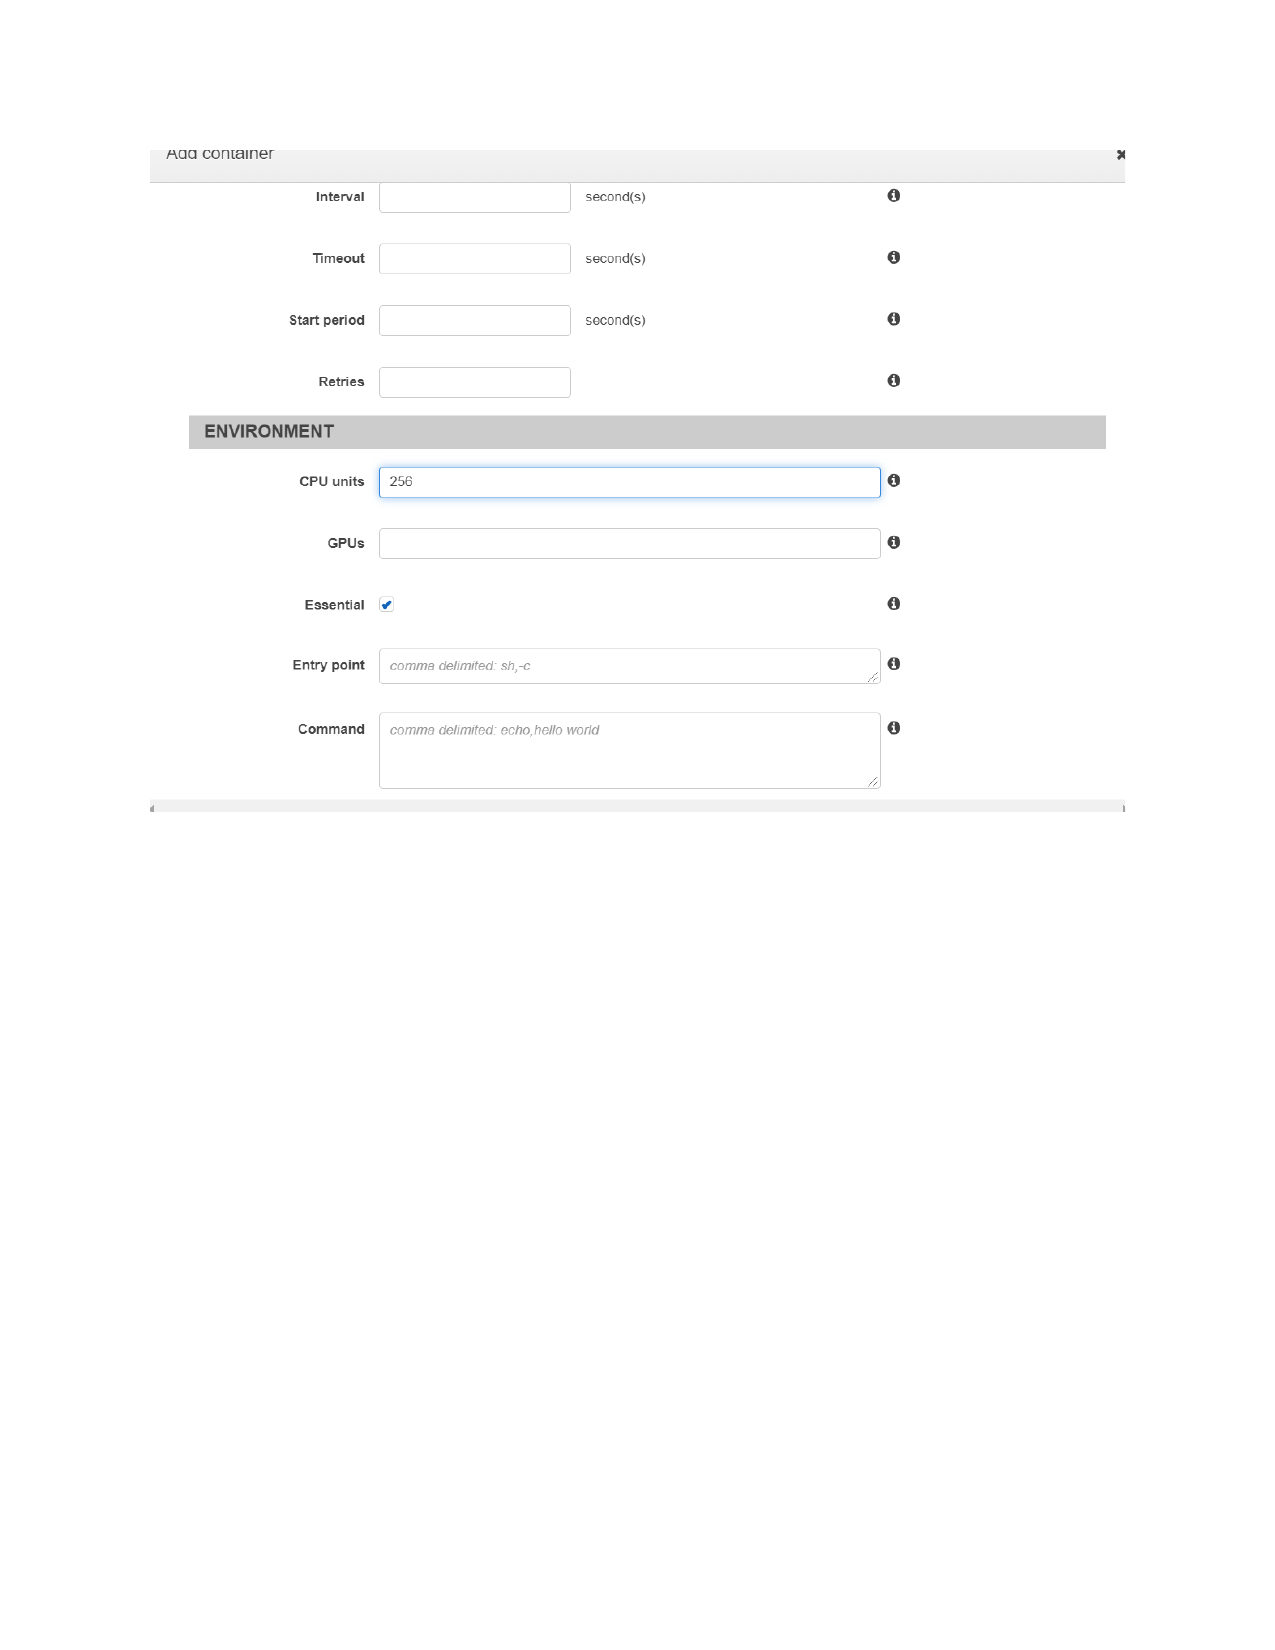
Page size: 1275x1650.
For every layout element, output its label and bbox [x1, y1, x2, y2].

picture [150, 150, 1125, 812]
